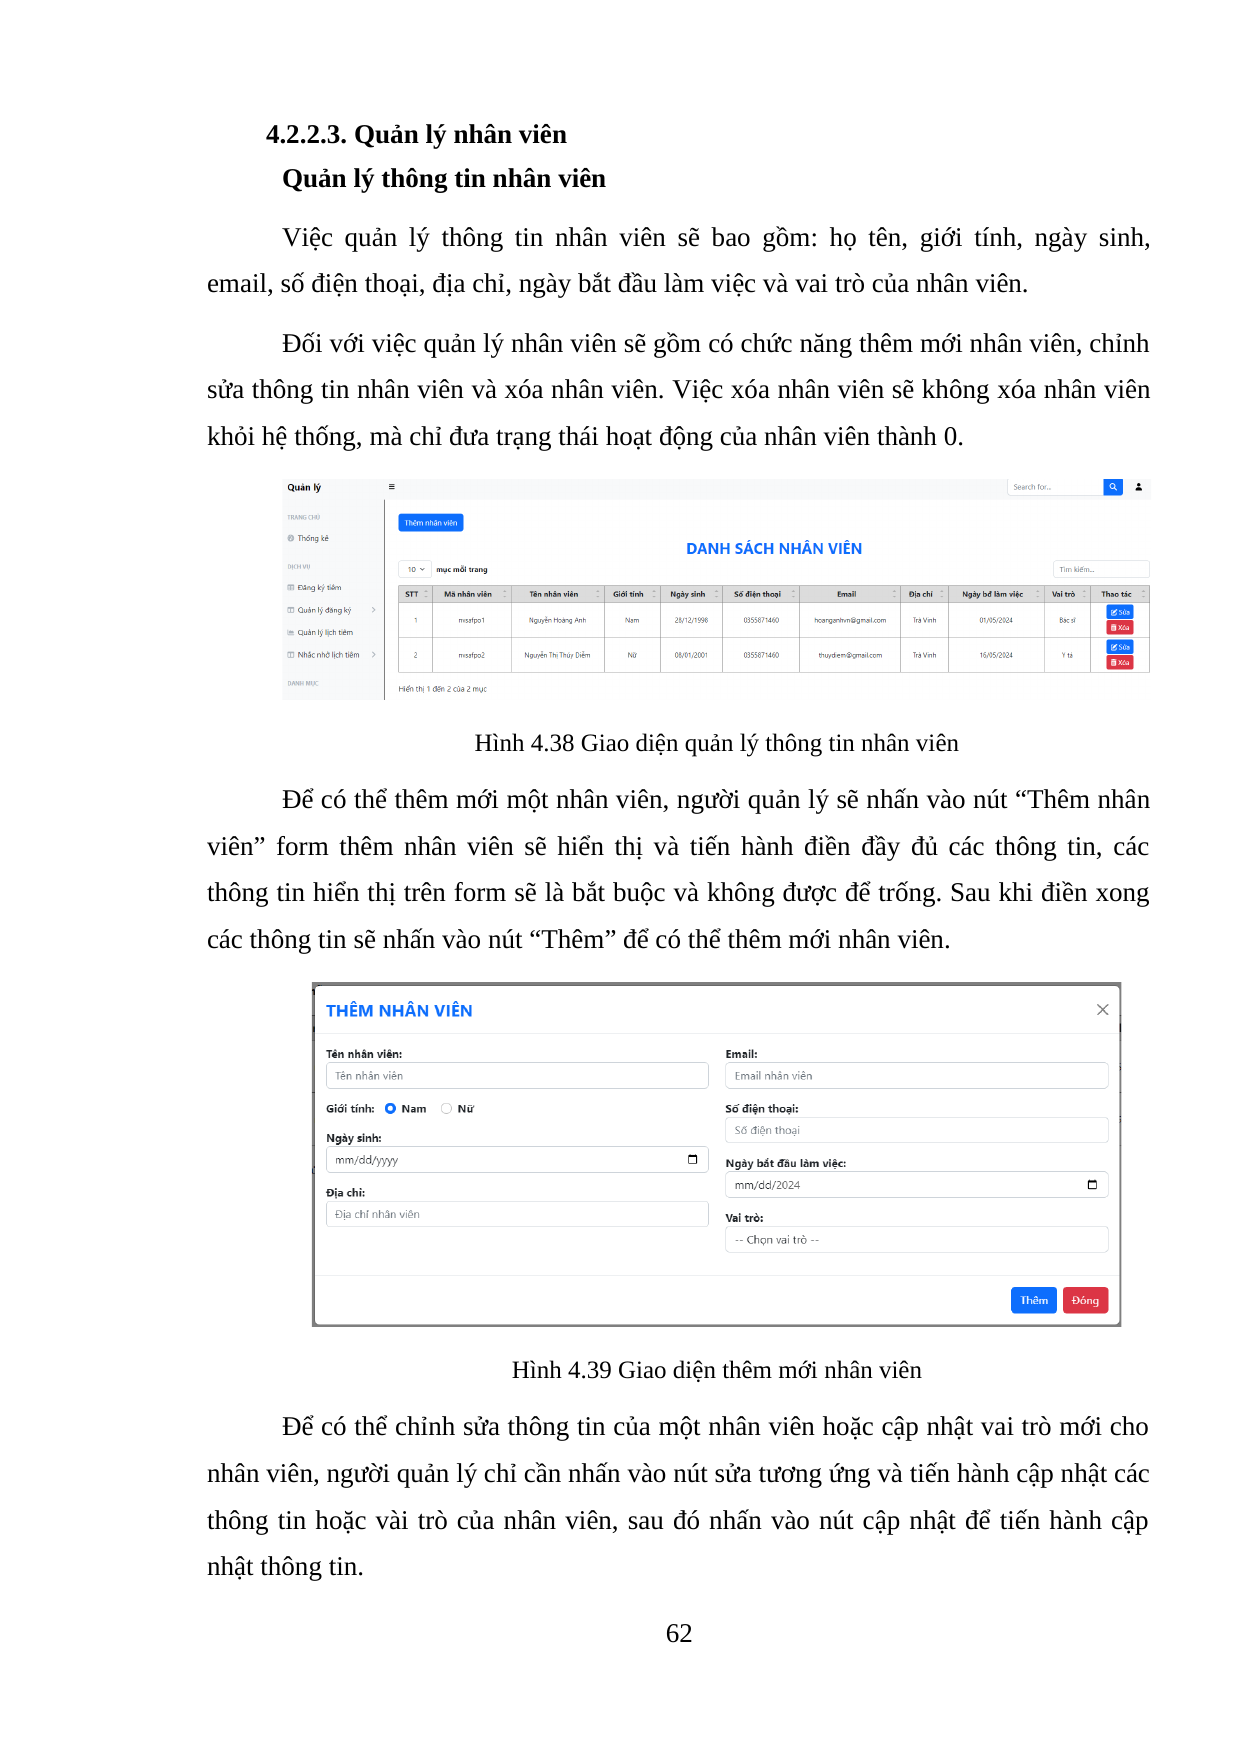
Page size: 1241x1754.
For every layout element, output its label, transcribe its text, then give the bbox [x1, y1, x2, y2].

subtitle Quản lý nhân viên [266, 118, 1152, 149]
text Việc quản lý thông tin nhân viên sẽ bao gồm: họ tên, giới tính, ngày sinh, email, số điện thoại, địa chỉ, ngày bắt đầu làm việc và vai trò của nhân viên. [207, 221, 1152, 299]
text Quản lý thông tin nhân viên [207, 162, 1152, 193]
text Để có thể thêm mới một nhân viên, người quản lý sẽ nhấn vào nút “Thêm nhân viên” form thêm nhân viên sẽ hiển thị và tiến hành điền đầy đủ các thông tin, các thông tin hiển thị trên form sẽ là bắt buộc và không được để trống. Sau khi điền xong các thông tin sẽ nhấn vào nút “Thêm” để có thể thêm mới nhân viên. [207, 783, 1152, 954]
text Để có thể chỉnh sửa thông tin của một nhân viên hoặc cập nhật vai trò mới cho nhân viên, người quản lý chỉ cần nhấn vào nút sửa tương ứng và tiến hành cập nhật các thông tin hoặc vài trò của nhân viên, sau đó nhấn vào nút cập nhật để tiến hành cập nhật thông tin. [207, 1411, 1152, 1582]
picture [311, 982, 1122, 1327]
text Đối với việc quản lý nhân viên sẽ gồm có chức năng thêm mới nhân viên, chỉnh sửa thông tin nhân viên và xóa nhân viên. Việc xóa nhân viên sẽ không xóa nhân viên khỏi hệ thống, mà chỉ đưa trạng thái hoạt động của nhân viên thành 0. [207, 327, 1152, 451]
picture [282, 479, 1152, 700]
